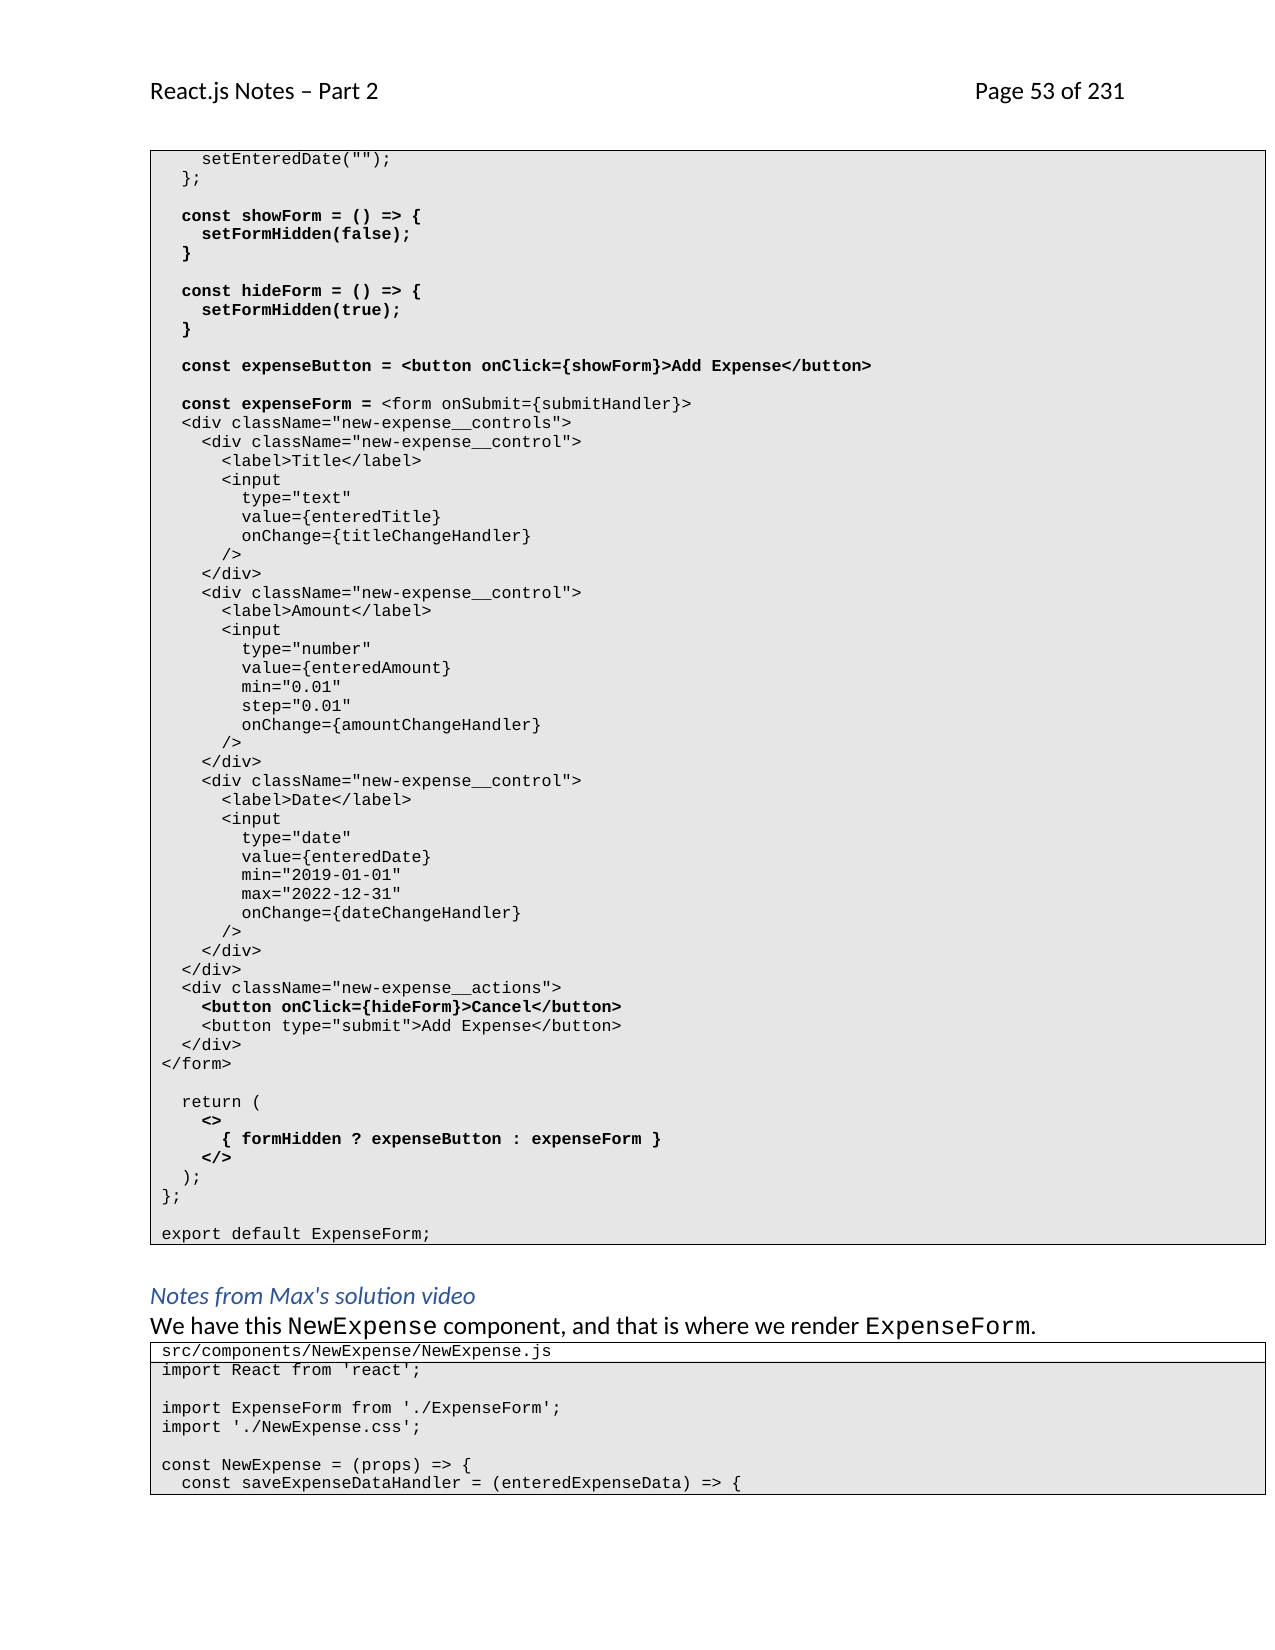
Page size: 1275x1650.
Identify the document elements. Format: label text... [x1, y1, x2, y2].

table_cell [151, 151, 1265, 1244]
table_header src/components/NewExpense/NewExpense.js [151, 1343, 1265, 1361]
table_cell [151, 1363, 1265, 1494]
text We have this NewExpense component, and that is where we render ExpenseForm. [150, 1310, 1125, 1342]
subtitle Notes from Max's solution video [150, 1280, 1125, 1310]
